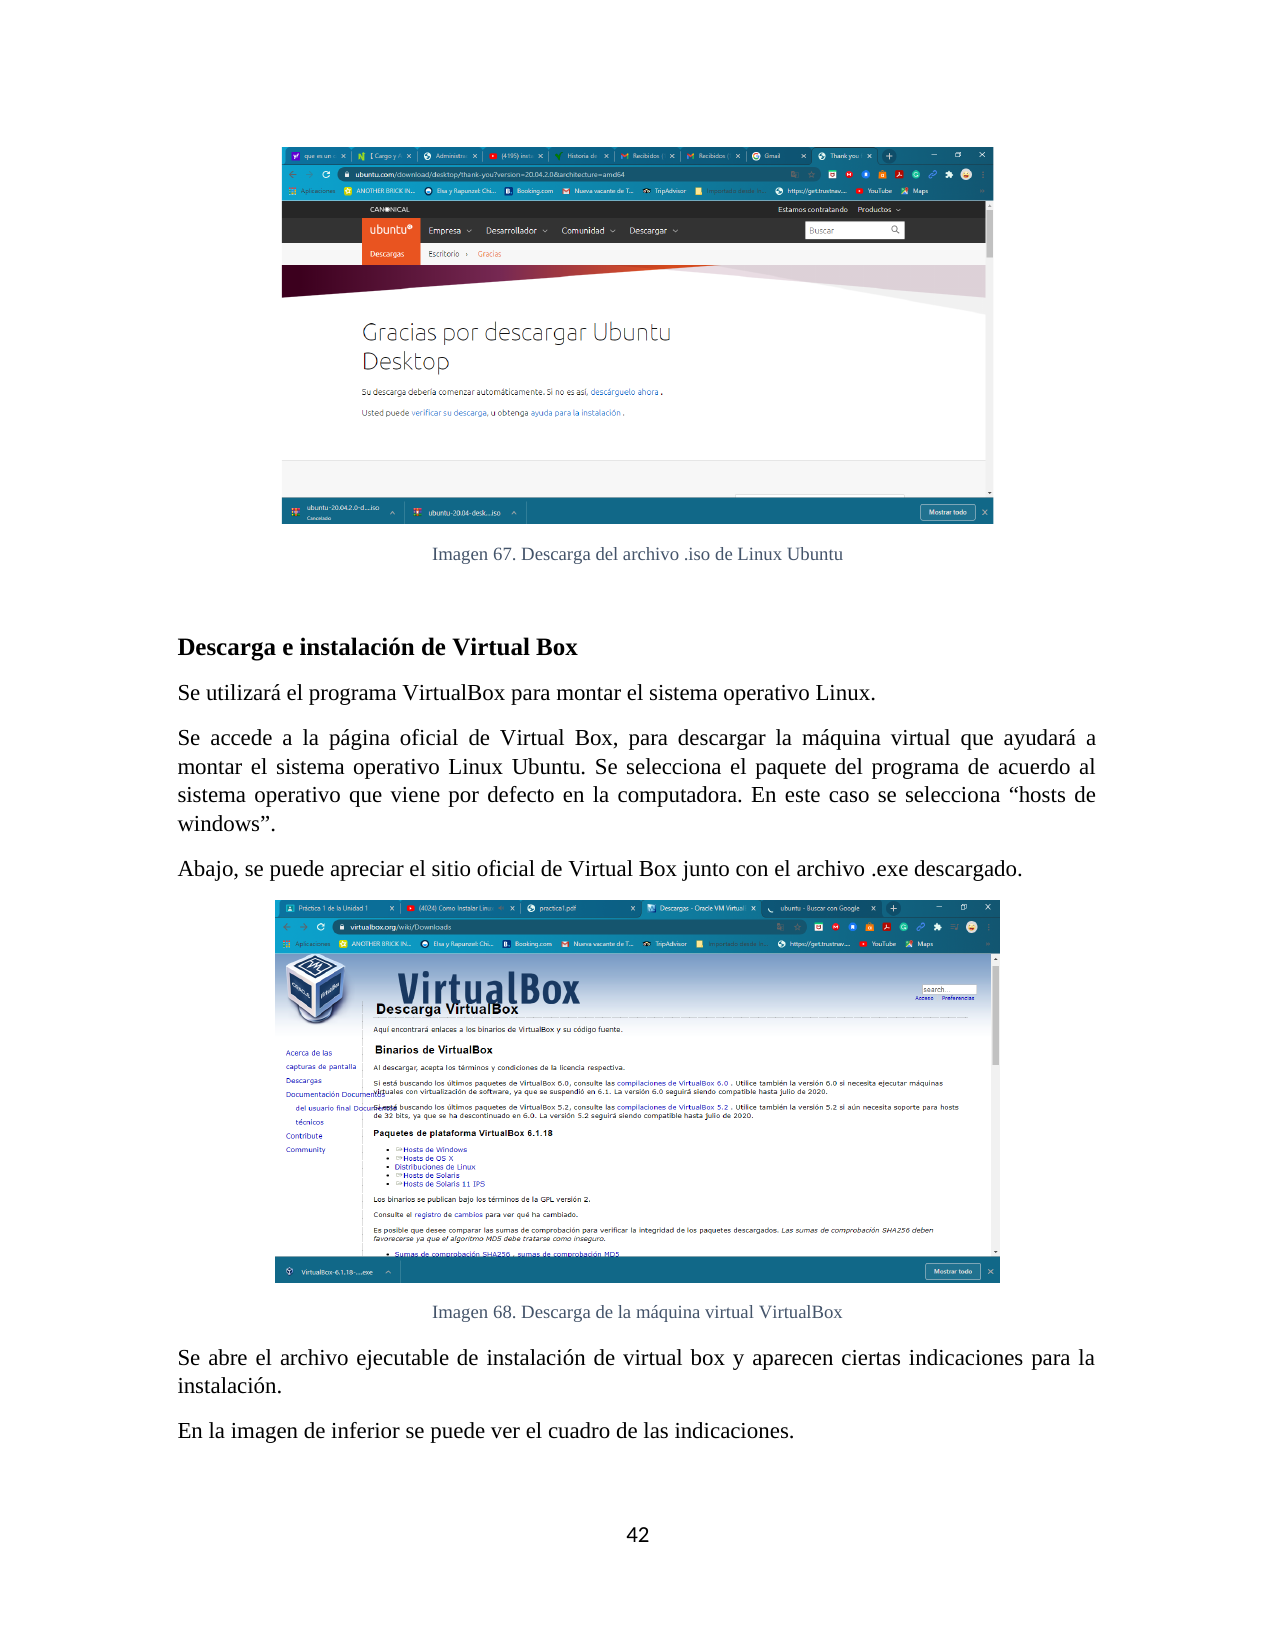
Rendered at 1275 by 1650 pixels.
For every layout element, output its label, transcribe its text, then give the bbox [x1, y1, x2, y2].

picture [281, 147, 994, 524]
picture [503, 941, 510, 947]
text Imagen 68. Descarga de la máquina virtual VirtualBox [177, 1301, 1098, 1323]
text Se abre el archivo ejecutable de instalación de virtual box y aparecen ciertas indicaciones para la instalación. [177, 1344, 1098, 1399]
text En la imagen de inferior se puede ver el cuadro de las indicaciones. [177, 1417, 1098, 1444]
text Abajo, se puede apreciar el sitio oficial de Virtual Box junto con el archivo .exe descargado. [177, 855, 1098, 881]
picture [292, 153, 299, 160]
text Se accede a la página oficial de Virtual Box, para descargar la máquina virtual que ayudará a montar el sistema operativo Linux Ubuntu. Se selecciona el paquete del programa de acuerdo al sistema operativo que viene por defecto en la computadora. En este caso se selecciona “hosts de windows”. [177, 724, 1098, 836]
text Se utilizará el programa VirtualBox para montar el sistema operativo Linux. [177, 679, 1098, 706]
picture [490, 153, 497, 160]
picture [340, 941, 347, 947]
text Imagen 67. Descarga del archivo .iso de Linux Ubuntu [177, 542, 1098, 564]
picture [407, 905, 414, 912]
picture [345, 188, 351, 195]
text Descarga e instalación de Virtual Box [177, 632, 1098, 660]
picture [505, 188, 512, 195]
picture [275, 900, 1000, 1283]
